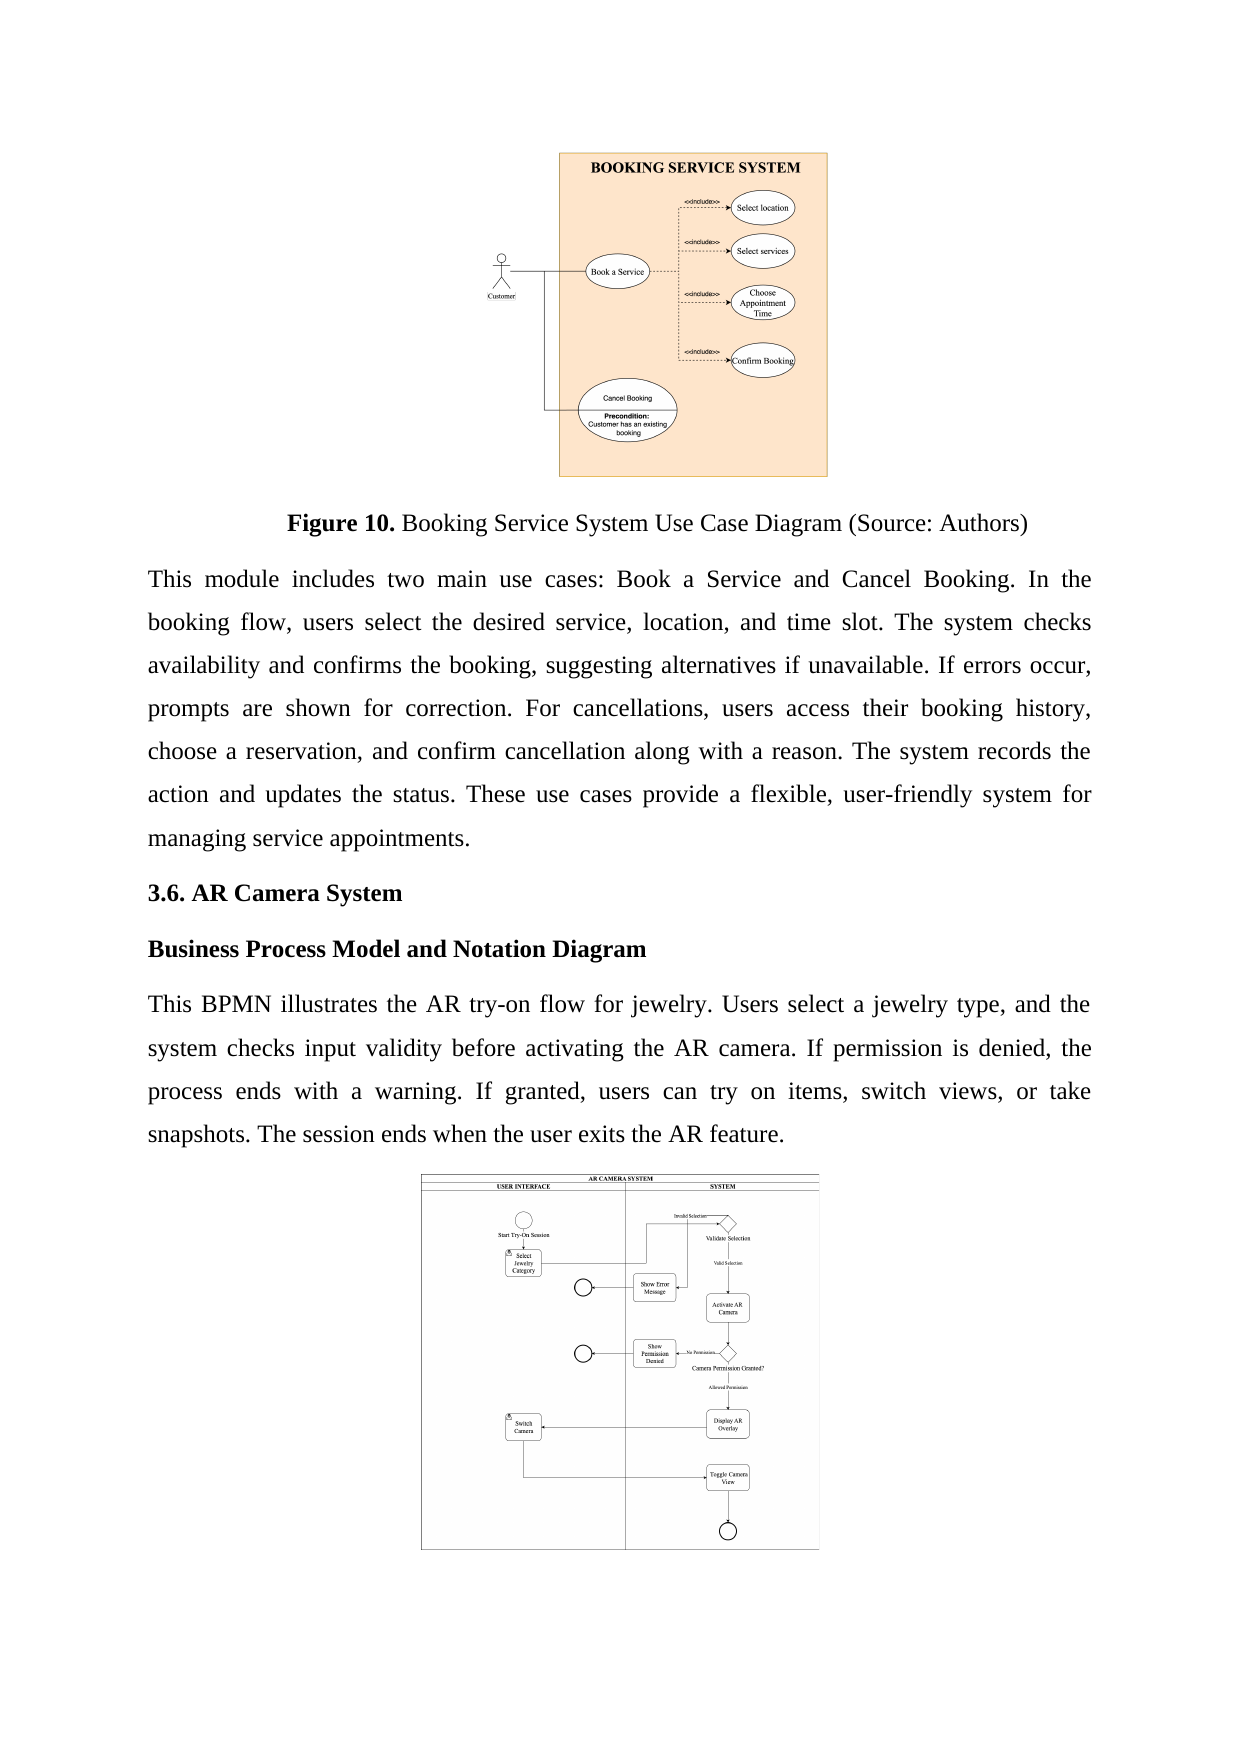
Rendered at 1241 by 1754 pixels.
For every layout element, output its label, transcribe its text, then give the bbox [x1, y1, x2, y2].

text Figure 10. Booking Service System Use Case Diagram (Source: Authors) [223, 508, 1093, 537]
picture [421, 1174, 820, 1550]
text Business Process Model and Notation Diagram [148, 934, 1093, 963]
text 3.6. AR Camera System [148, 878, 1093, 907]
subtitle This module includes two main use cases: Book a Service and Cancel Booking. In the booking flow, users select the desired service, location, and time slot. The system checks availability and confirms the booking, suggesting alternatives if unavailable. If errors occur, prompts are shown for correction. For cancellations, users access their booking history, choose a reservation, and confirm cancellation along with a reason. The system records the action and updates the status. These use cases provide a flexible, user-friendly system for managing service appointments. [148, 564, 1093, 851]
subtitle This BPMN illustrates the AR try-on flow for jewelry. Users select a jewelry type, and the system checks input validity before activating the AR camera. If permission is denied, the process ends with a warning. If granted, users can try on items, switch views, or take snapshots. The session ends when the user exits the AR feature. [148, 989, 1093, 1148]
picture [482, 147, 833, 483]
